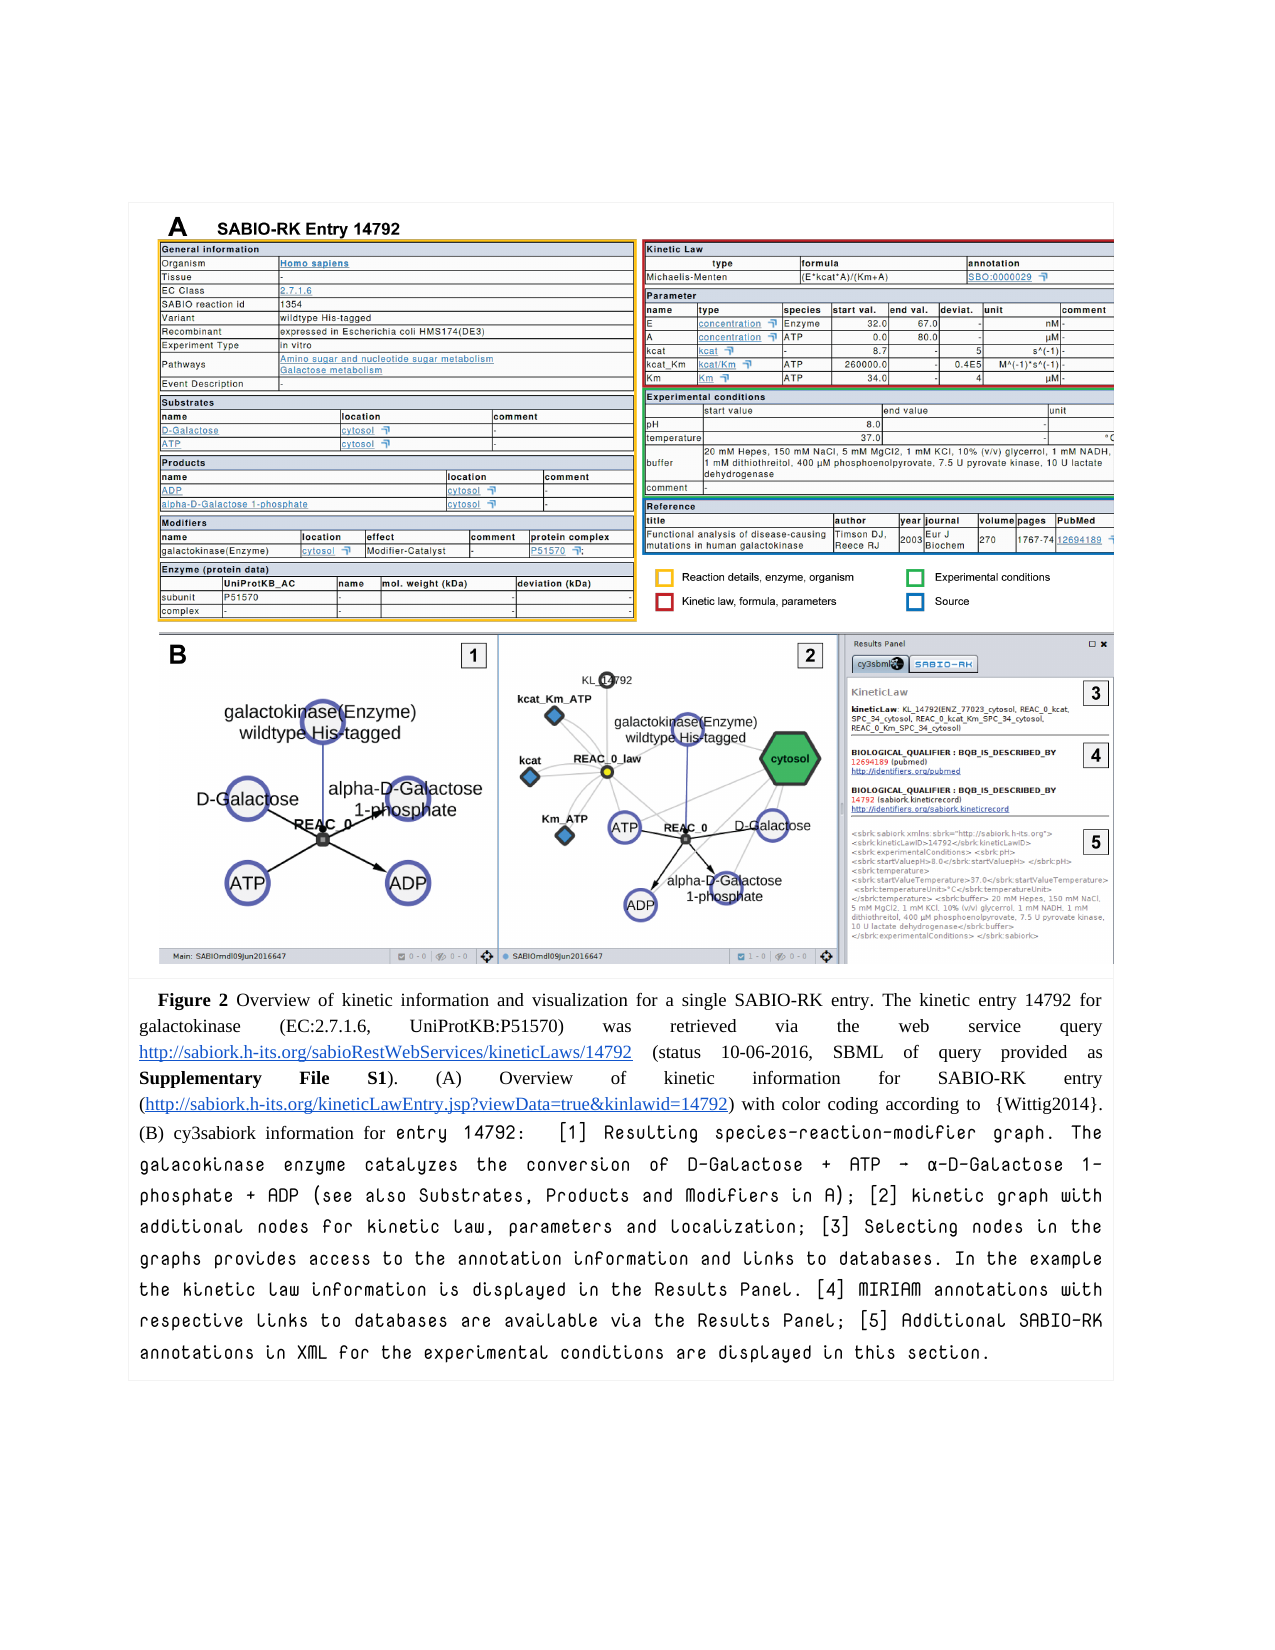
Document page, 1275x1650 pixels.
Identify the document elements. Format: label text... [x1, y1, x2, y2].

table_cell Figure 2 Overview of kinetic information and visualization for a single SABIO-RK entry. The kinetic entry 14792 for galactokinase (EC:2.7.1.6, UniProtKB:P51570) was retrieved via the web service query http://sabiork.h-its.org/sabioRestWebServices/kineticLaws/14792 (status 10-06-2016, SBML of query provided as Supplementary File S1). (A) Overview of kinetic information for SABIO-RK entry (http://sabiork.h-its.org/kineticLawEntry.jsp?viewData=true&kinlawid=14792) with color coding according to {Wittig2014}. (B) cy3sabiork information for entry 14792: [1] Resulting species-reaction-modifier graph. The galacokinase enzyme catalyzes the conversion of D-Galactose + ATP → α-D-Galactose 1-phosphate + ADP (see also Substrates, Products and Modifiers in A); [2] kinetic graph with additional nodes for kinetic law, parameters and localization; [3] Selecting nodes in the graphs provides access to the annotation information and links to databases. In the example the kinetic law information is displayed in the Results Panel. [4] MIRIAM annotations with respective links to databases are available via the Results Panel; [5] Additional SABIO-RK annotations in XML for the experimental conditions are displayed in this section. [129, 979, 1113, 1380]
picture [157, 213, 1114, 964]
table_header [129, 203, 1113, 978]
